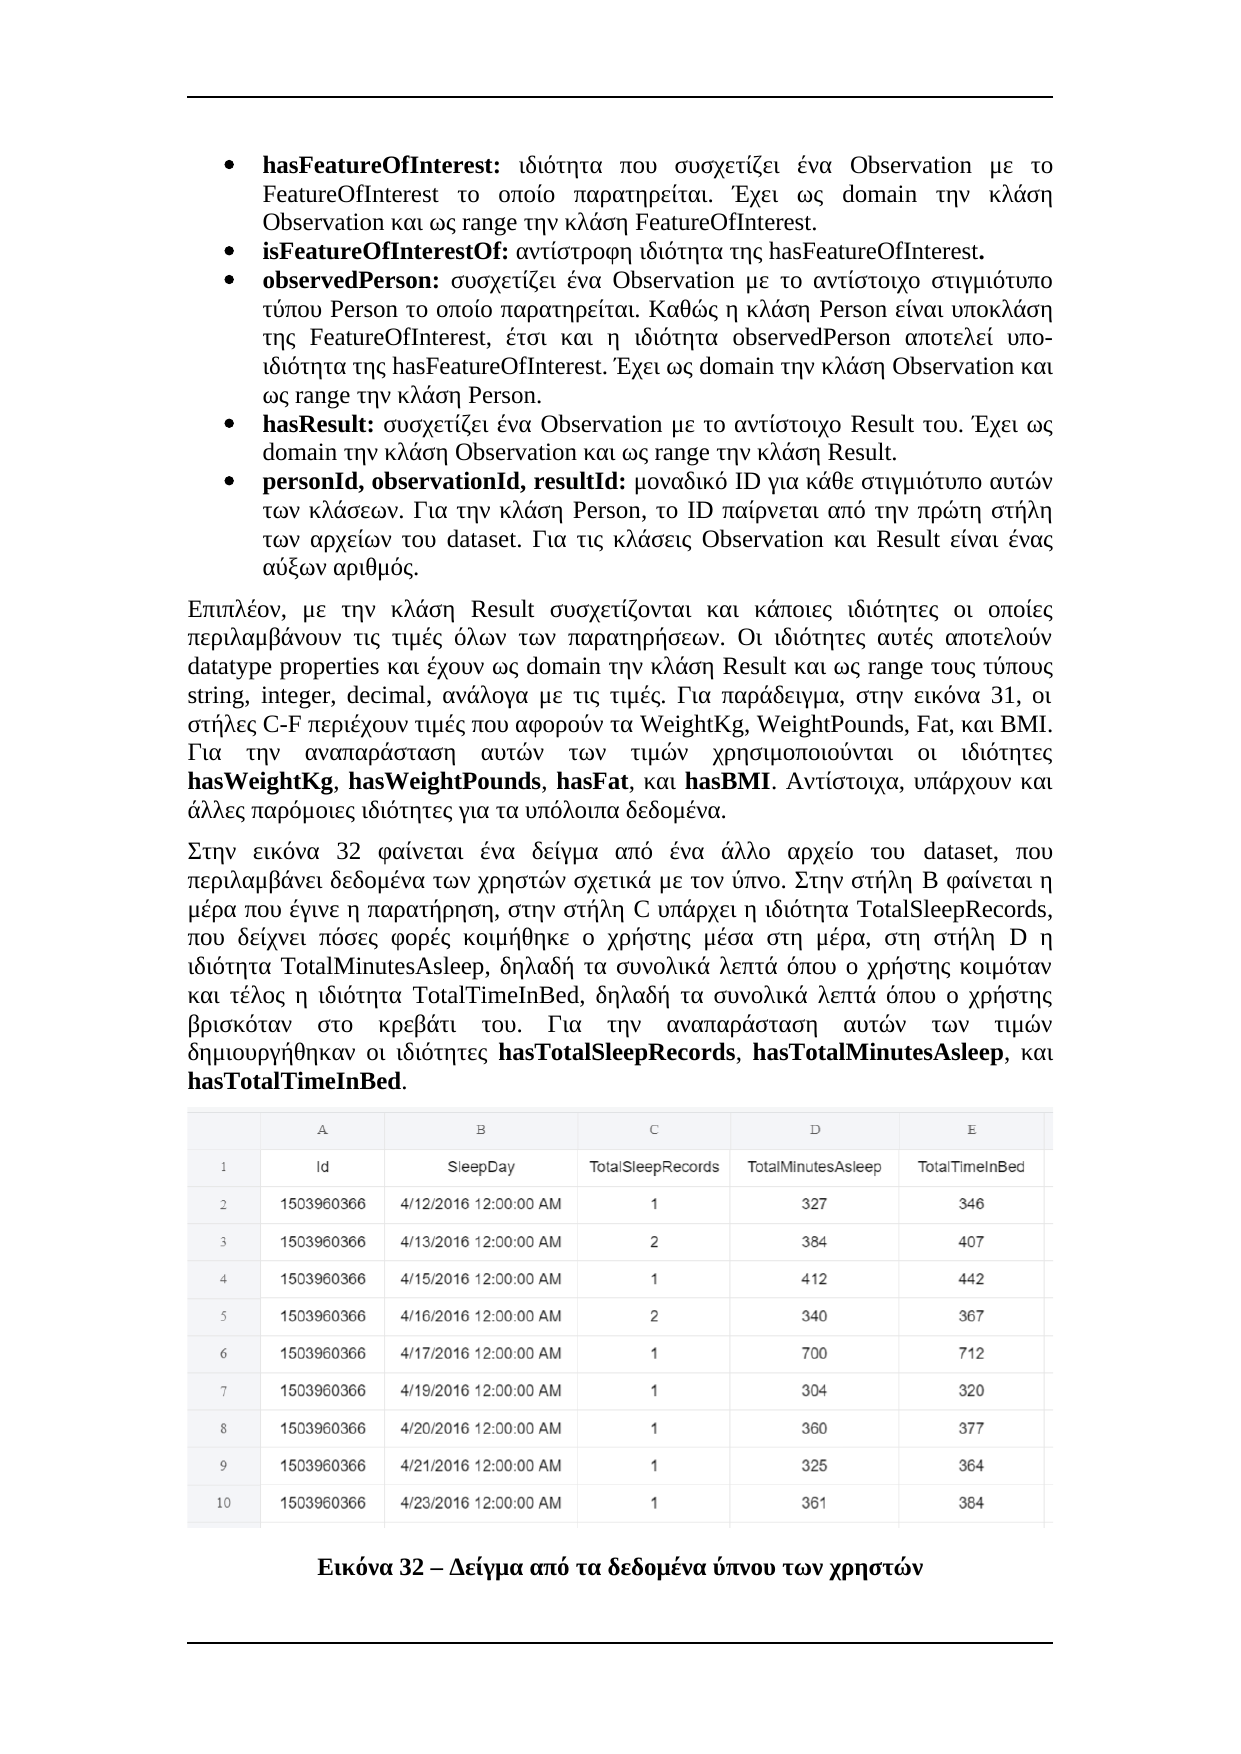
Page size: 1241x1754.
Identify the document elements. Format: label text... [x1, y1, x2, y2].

list hasResult: συσχετίζει ένα Observation με το αντίστοιχο Result του. Έχει ως domain την κλάση Observation και ως range την κλάση Result. [225, 409, 1053, 466]
list observedPerson: συσχετίζει ένα Observation με το αντίστοιχο στιγμιότυπο τύπου Person το οποίο παρατηρείται. Καθώς η κλάση Person είναι υποκλάση της FeatureOfInterest, έτσι και η ιδιότητα observedPerson αποτελεί υπο-ιδιότητα της hasFeatureOfInterest. Έχει ως domain την κλάση Observation και ως range την κλάση Person. [225, 265, 1053, 409]
picture [187, 1107, 1054, 1528]
text Στην εικόνα 32 φαίνεται ένα δείγμα από ένα άλλο αρχείο του dataset, που περιλαμβάνει δεδομένα των χρηστών σχετικά με τον ύπνο. Στην στήλη B φαίνεται η μέρα που έγινε η παρατήρηση, στην στήλη C υπάρχει η ιδιότητα TotalSleepRecords, που δείχνει πόσες φορές κοιμήθηκε ο χρήστης μέσα στη μέρα, στη στήλη D η ιδιότητα TotalMinutesAsleep, δηλαδή τα συνολικά λεπτά όπου ο χρήστης κοιμόταν και τέλος η ιδιότητα TotalTimeInBed, δηλαδή τα συνολικά λεπτά όπου ο χρήστης βρισκόταν στο κρεβάτι του. Για την αναπαράσταση αυτών των τιμών δημιουργήθηκαν οι ιδιότητες hasTotalSleepRecords, hasTotalMinutesAsleep, και hasTotalTimeInBed. [187, 836, 1053, 1095]
text Εικόνα 32 – Δείγμα από τα δεδομένα ύπνου των χρηστών [187, 1552, 1053, 1581]
list isFeatureOfInterestOf: αντίστροφη ιδιότητα της hasFeatureOfInterest. [225, 236, 1053, 265]
list hasFeatureOfInterest: ιδιότητα που συσχετίζει ένα Observation με το FeatureOfInterest το οποίο παρατηρείται. Έχει ως domain την κλάση Observation και ως range την κλάση FeatureOfInterest. [225, 150, 1053, 236]
text Επιπλέον, με την κλάση Result συσχετίζονται και κάποιες ιδιότητες οι οποίες περιλαμβάνουν τις τιμές όλων των παρατηρήσεων. Οι ιδιότητες αυτές αποτελούν datatype properties και έχουν ως domain την κλάση Result και ως range τους τύπους string, integer, decimal, ανάλογα με τις τιμές. Για παράδειγμα, στην εικόνα 31, οι στήλες C-F περιέχουν τιμές που αφορούν τα WeightKg, WeightPounds, Fat, και BMI. Για την αναπαράσταση αυτών των τιμών χρησιμοποιούνται οι ιδιότητες hasWeightKg, hasWeightPounds, hasFat, και hasBMI. Αντίστοιχα, υπάρχουν και άλλες παρόμοιες ιδιότητες για τα υπόλοιπα δεδομένα. [187, 594, 1053, 824]
list personId, observationId, resultId: μοναδικό ID για κάθε στιγμιότυπο αυτών των κλάσεων. Για την κλάση Person, το ID παίρνεται από την πρώτη στήλη των αρχείων του dataset. Για τις κλάσεις Observation και Result είναι ένας αύξων αριθμός. [225, 466, 1053, 581]
